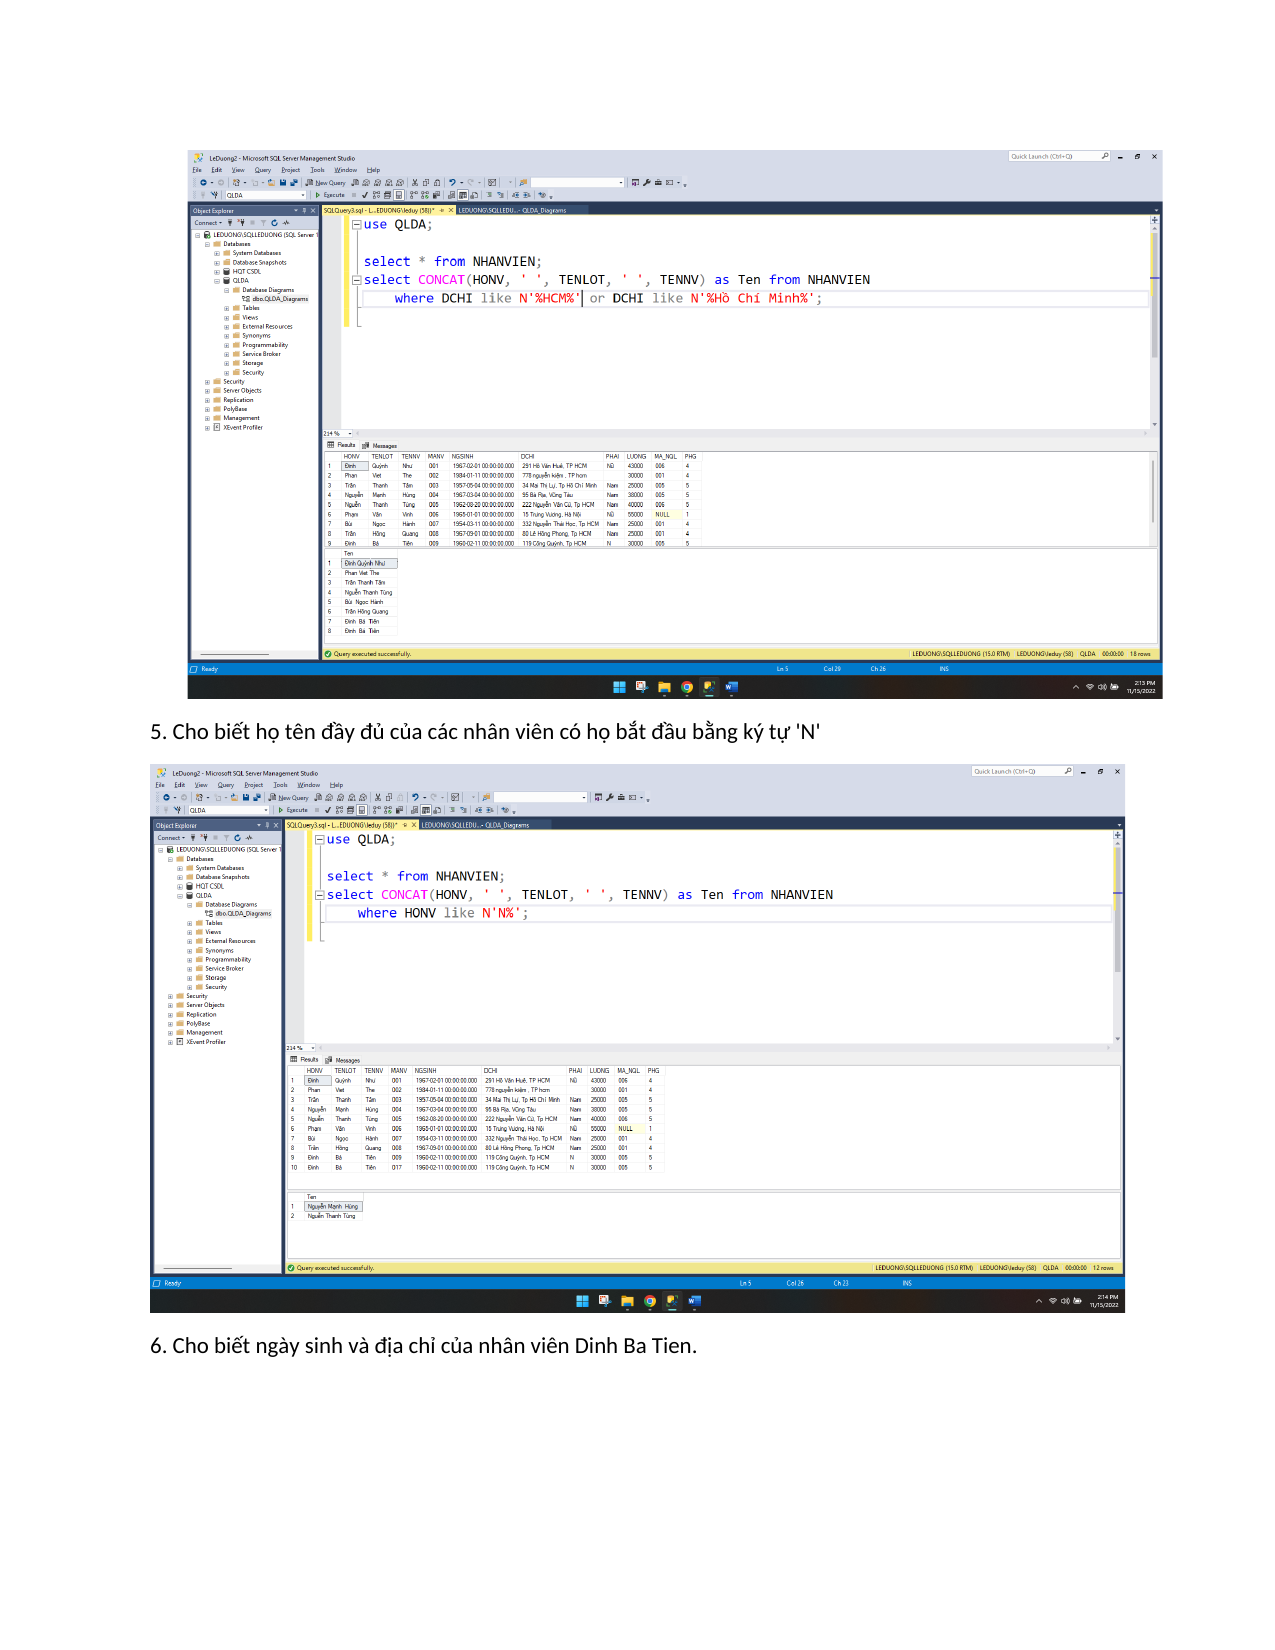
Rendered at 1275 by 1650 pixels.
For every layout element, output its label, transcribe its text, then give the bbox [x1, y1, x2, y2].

picture [187, 150, 1163, 699]
picture [150, 764, 1125, 1313]
text 5. Cho biết họ tên đầy đủ của các nhân viên có họ bắt đầu bằng ký tự 'N' [150, 717, 1125, 745]
text 6. Cho biết ngày sinh và địa chỉ của nhân viên Dinh Ba Tien. [150, 1331, 1125, 1359]
